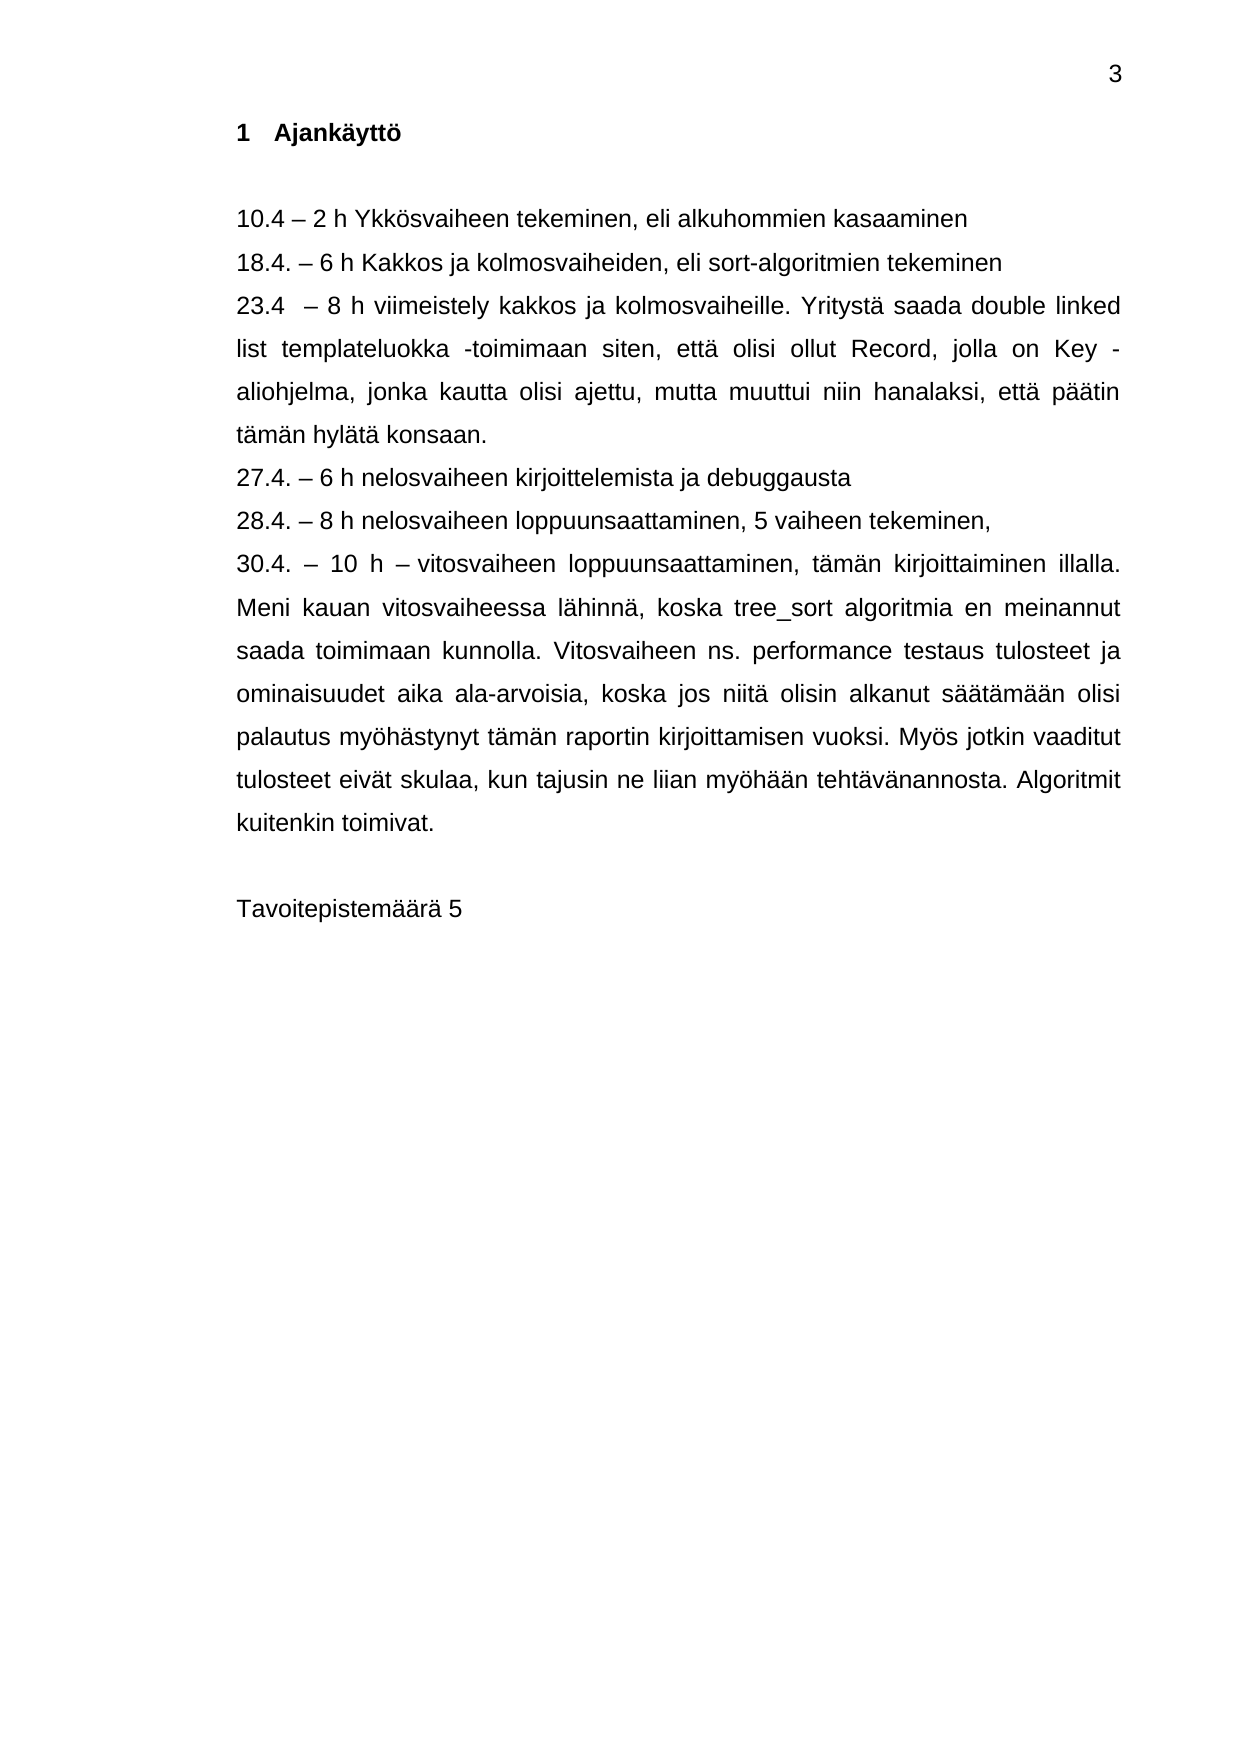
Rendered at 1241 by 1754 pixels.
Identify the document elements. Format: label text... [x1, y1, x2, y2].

text 27.4. – 6 h nelosvaiheen kirjoittelemista ja debuggausta [236, 463, 1122, 492]
text Tavoitepistemäärä 5 [236, 894, 1122, 923]
text 28.4. – 8 h nelosvaiheen loppuunsaattaminen, 5 vaiheen tekeminen, [236, 506, 1122, 535]
text 30.4. – 10 h – vitosvaiheen loppuunsaattaminen, tämän kirjoittaiminen illalla. Meni kauan vitosvaiheessa lähinnä, koska tree_sort algoritmia en meinannut saada toimimaan kunnolla. Vitosvaiheen ns. performance testaus tulosteet ja ominaisuudet aika ala-arvoisia, koska jos niitä olisin alkanut säätämään olisi palautus myöhästynyt tämän raportin kirjoittamisen vuoksi. Myös jotkin vaaditut tulosteet eivät skulaa, kun tajusin ne liian myöhään tehtävänannosta. Algoritmit kuitenkin toimivat. [236, 549, 1122, 837]
text 18.4. – 6 h Kakkos ja kolmosvaiheiden, eli sort-algoritmien tekeminen [236, 247, 1122, 276]
text 10.4 – 2 h Ykkösvaiheen tekeminen, eli alkuhommien kasaaminen [236, 204, 1122, 233]
subtitle Ajankäyttö [236, 118, 1122, 147]
text 23.4 – 8 h viimeistely kakkos ja kolmosvaiheille. Yritystä saada double linked list templateluokka -toimimaan siten, että olisi ollut Record, jolla on Key -aliohjelma, jonka kautta olisi ajettu, mutta muuttui niin hanalaksi, että päätin tämän hylätä konsaan. [236, 291, 1122, 449]
